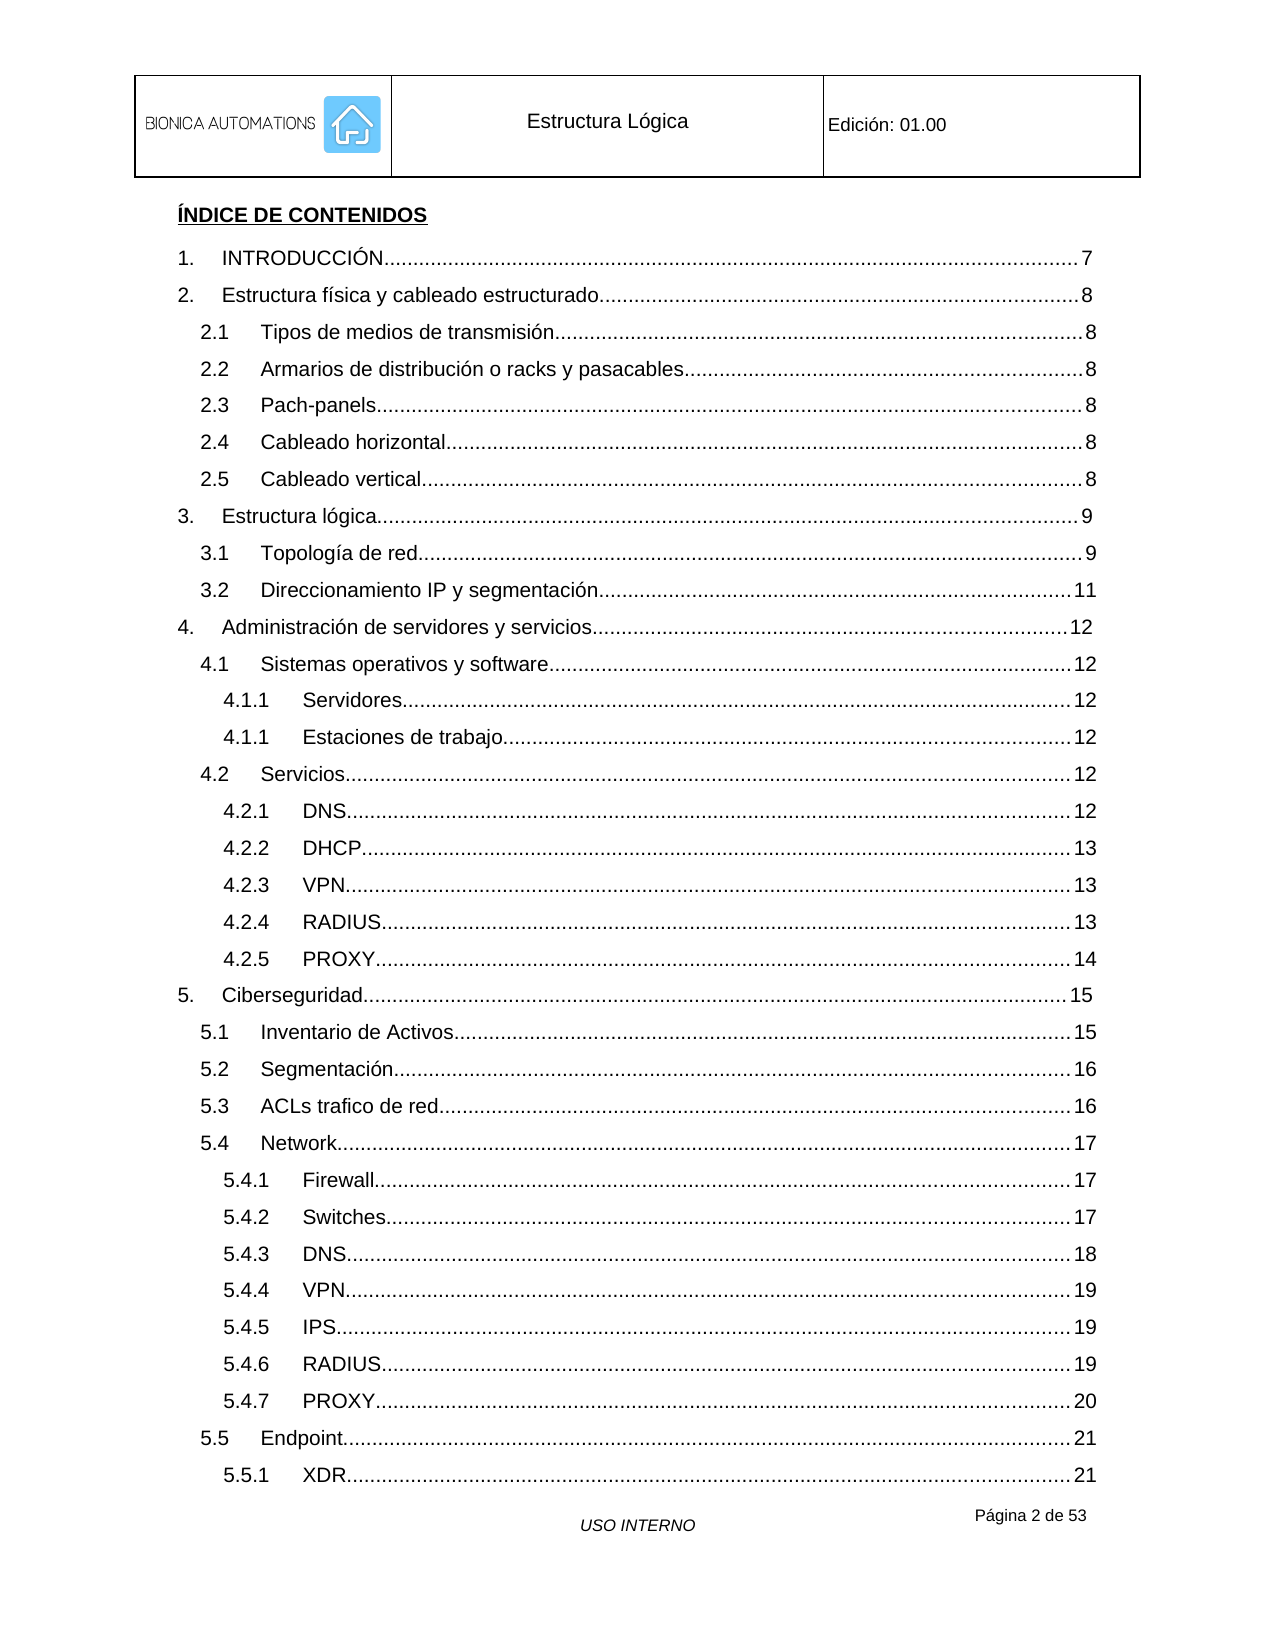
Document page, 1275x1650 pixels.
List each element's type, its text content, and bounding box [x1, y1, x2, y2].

text 4.1 Sistemas operativos y software 12 [200, 651, 1098, 675]
text 2.5 Cableado vertical 8 [200, 467, 1098, 491]
text 4. Administración de servidores y servicios 12 [177, 614, 1098, 638]
text 5.1 Inventario de Activos 15 [200, 1020, 1098, 1044]
text 2.4 Cableado horizontal 8 [200, 430, 1098, 454]
text 3.1 Topología de red 9 [200, 541, 1098, 565]
text 5.5 Endpoint 21 [200, 1426, 1098, 1450]
text 4.2.1 DNS 12 [223, 799, 1098, 823]
text 4.2.4 RADIUS 13 [223, 909, 1098, 933]
text 5.4.2 Switches 17 [223, 1204, 1098, 1228]
text 5.3 ACLs trafico de red 16 [200, 1094, 1098, 1118]
text 4.2.3 VPN 13 [223, 873, 1098, 897]
text 5.4.6 RADIUS 19 [223, 1352, 1098, 1376]
text 4.2.2 DHCP 13 [223, 836, 1098, 860]
text 2.1 Tipos de medios de transmisión 8 [200, 319, 1098, 343]
text 1. INTRODUCCIÓN 7 [177, 246, 1098, 270]
text 3. Estructura lógica 9 [177, 504, 1098, 528]
text ÍNDICE DE CONTENIDOS [177, 203, 1098, 227]
text 2.2 Armarios de distribución o racks y pasacables 8 [200, 356, 1098, 380]
text 5.4.7 PROXY 20 [223, 1389, 1098, 1413]
text 4.1.1 Estaciones de trabajo 12 [223, 725, 1098, 749]
text 5.4.5 IPS 19 [223, 1315, 1098, 1339]
text 4.2 Servicios 12 [200, 762, 1098, 786]
text 5.4.4 VPN 19 [223, 1278, 1098, 1302]
text 5. Ciberseguridad 15 [177, 983, 1098, 1007]
text 5.4.3 DNS 18 [223, 1241, 1098, 1265]
text 2. Estructura física y cableado estructurado 8 [177, 283, 1098, 307]
text 4.2.5 PROXY 14 [223, 946, 1098, 970]
picture [146, 96, 381, 153]
text 5.5.1 XDR 21 [223, 1463, 1098, 1487]
text 5.4 Network 17 [200, 1131, 1098, 1155]
text 4.1.1 Servidores 12 [223, 688, 1098, 712]
text 5.4.1 Firewall 17 [223, 1168, 1098, 1192]
text 5.2 Segmentación 16 [200, 1057, 1098, 1081]
text 3.2 Direccionamiento IP y segmentación 11 [200, 578, 1098, 602]
text 2.3 Pach-panels 8 [200, 393, 1098, 417]
